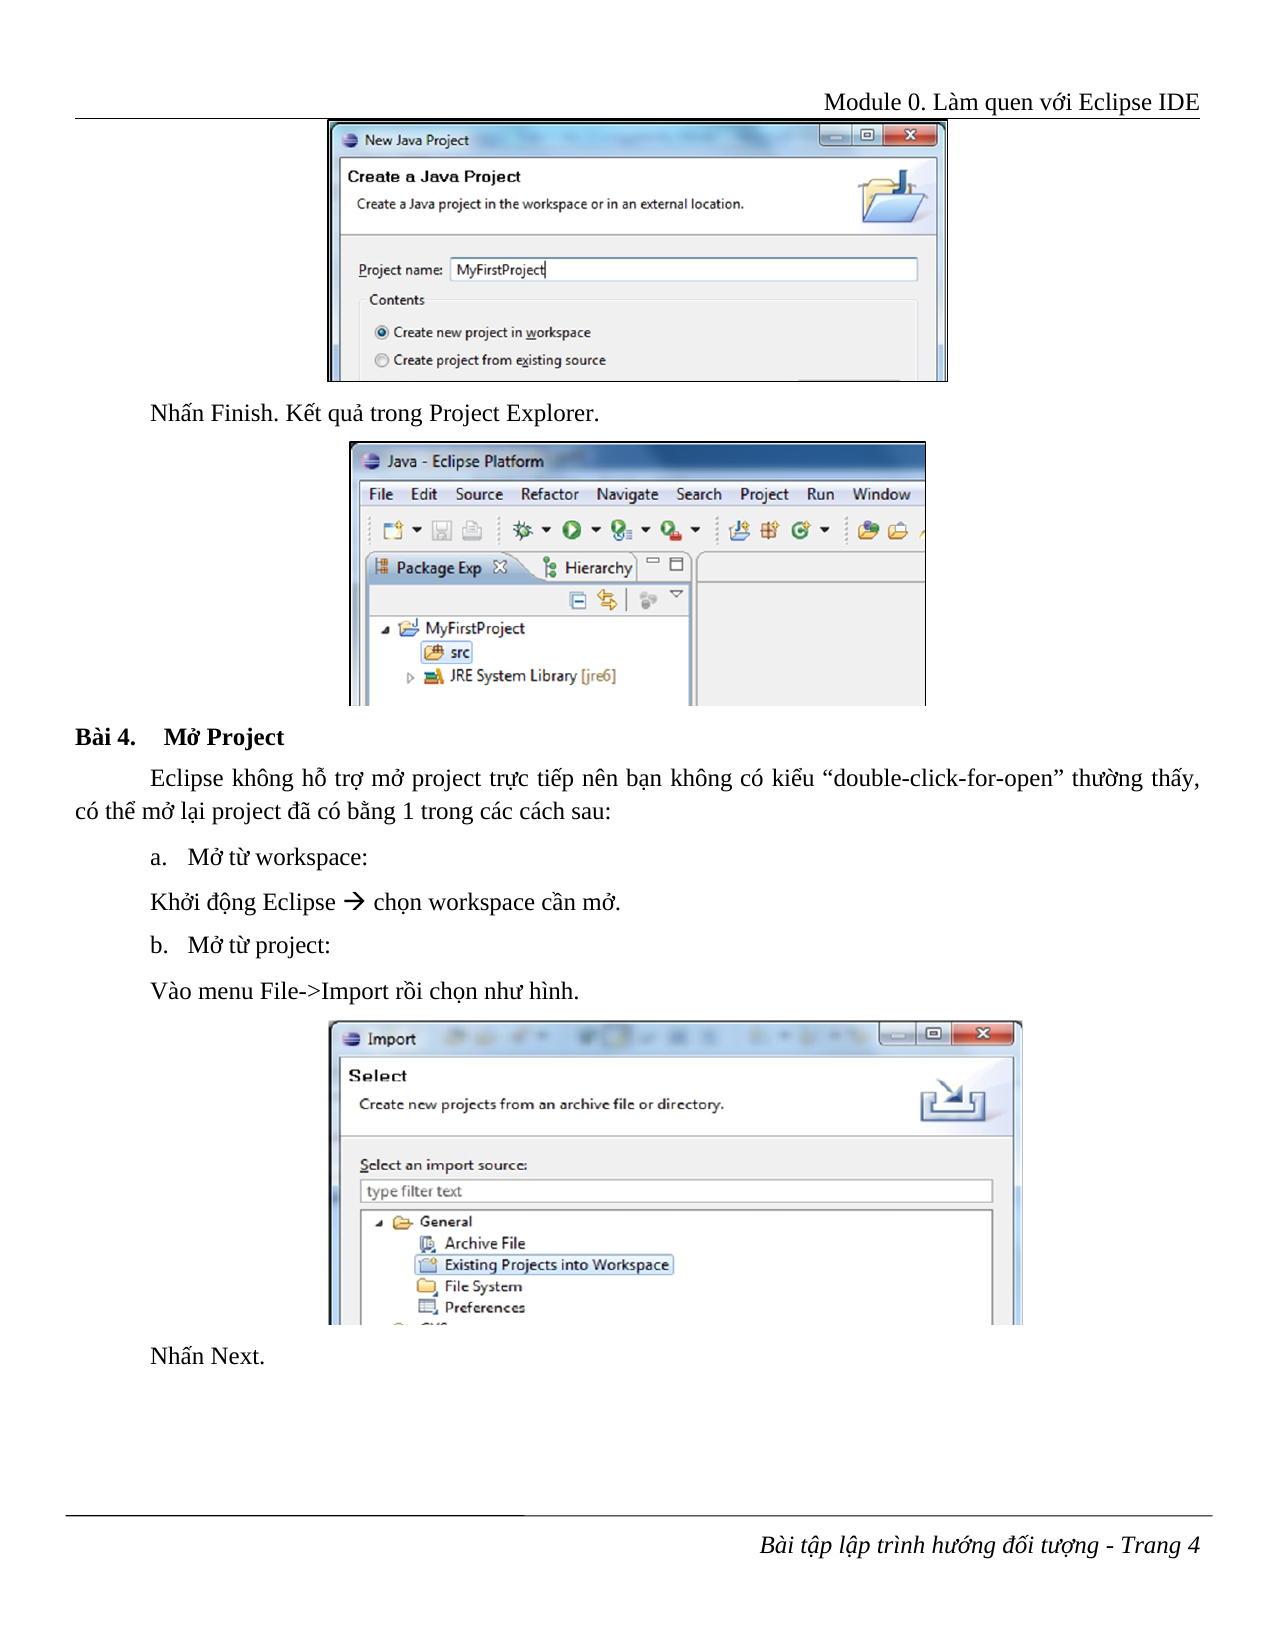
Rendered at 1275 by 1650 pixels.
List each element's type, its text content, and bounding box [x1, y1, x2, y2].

text Nhấn Finish. Kết quả trong Project Explorer. [75, 398, 1200, 427]
text Vào menu File->Import rồi chọn như hình. [75, 976, 1200, 1005]
picture [327, 1019, 1023, 1325]
picture [327, 119, 948, 382]
list Mở từ project: [150, 931, 1200, 959]
list Mở từ workspace: [150, 842, 1200, 870]
text Nhấn Next. [75, 1341, 1200, 1370]
picture [349, 441, 926, 706]
text Eclipse không hỗ trợ mở project trực tiếp nên bạn không có kiểu “double-click-for-open” thường thấy, có thể mở lại project đã có bằng 1 trong các cách sau: [75, 763, 1200, 825]
text Khởi động Eclipse chọn workspace cần mở. [75, 887, 1200, 916]
subtitle Mở Project [75, 722, 1200, 751]
